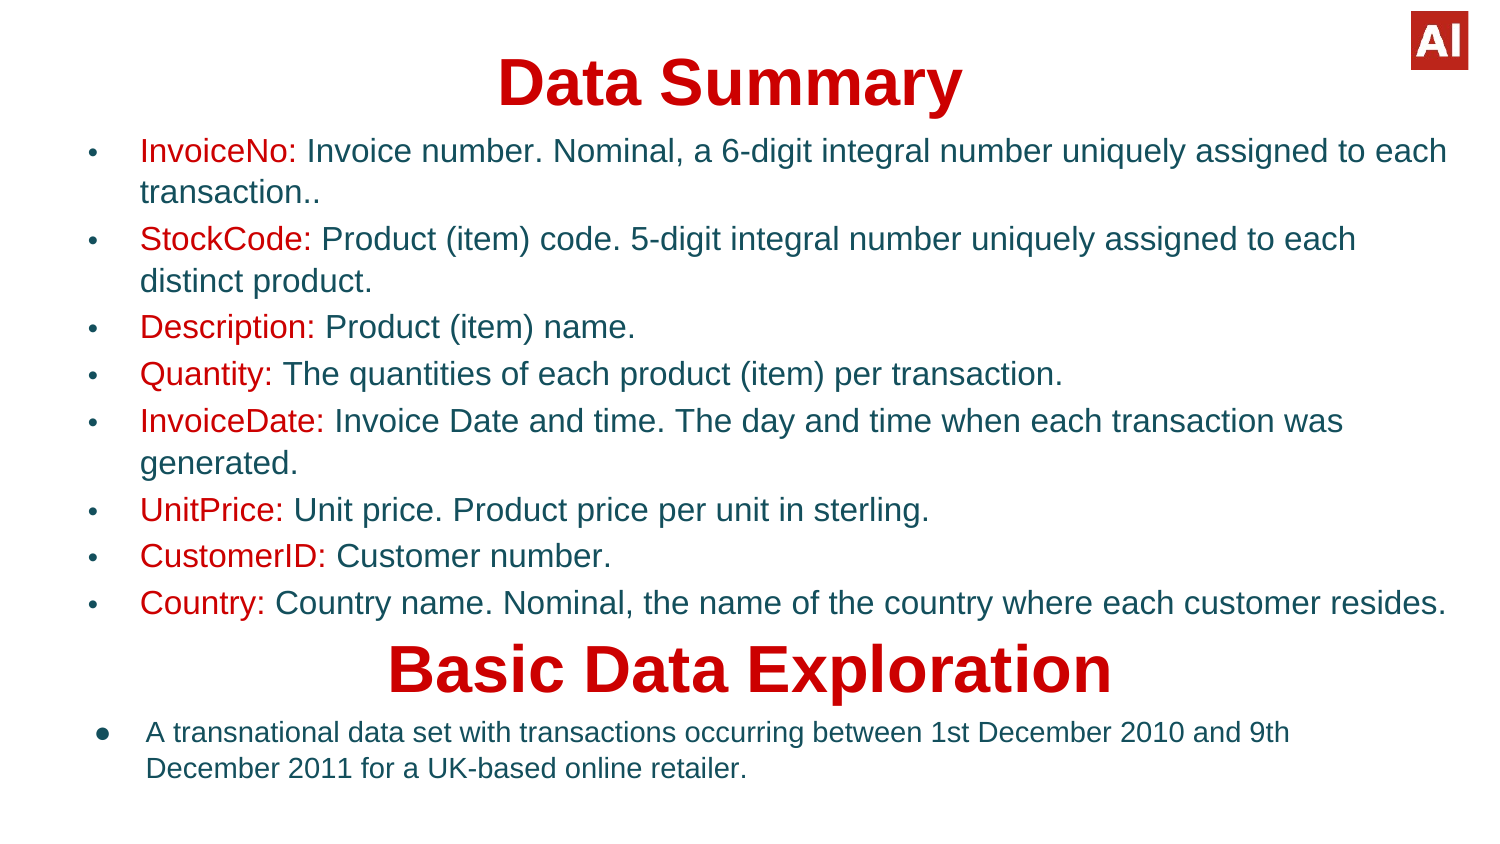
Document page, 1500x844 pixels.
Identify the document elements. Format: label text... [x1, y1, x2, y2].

subtitle Data Summary [68, 42, 1432, 119]
list UnitPrice: Unit price. Product price per unit in sterling. [88, 490, 1448, 528]
subtitle Basic Data Exploration [387, 630, 1283, 707]
list CustomerID: Customer number. [88, 537, 1448, 575]
list Description: Product (item) name. [88, 308, 1448, 346]
list Quantity: The quantities of each product (item) per transaction. [88, 354, 1448, 393]
list InvoiceDate: Invoice Date and time. The day and time when each transaction was generated. [88, 401, 1448, 481]
list InvoiceNo: Invoice number. Nominal, a 6-digit integral number uniquely assigned to each transaction.. [88, 131, 1448, 211]
list Country: Country name. Nominal, the name of the country where each customer resides. [88, 583, 1448, 622]
list StockCode: Product (item) code. 5-digit integral number uniquely assigned to each distinct product. [88, 219, 1448, 299]
list A transnational data set with transactions occurring between 1st December 2010 and 9th December 2011 for a UK-based online retailer. [93, 714, 1419, 784]
picture [1411, 11, 1469, 70]
